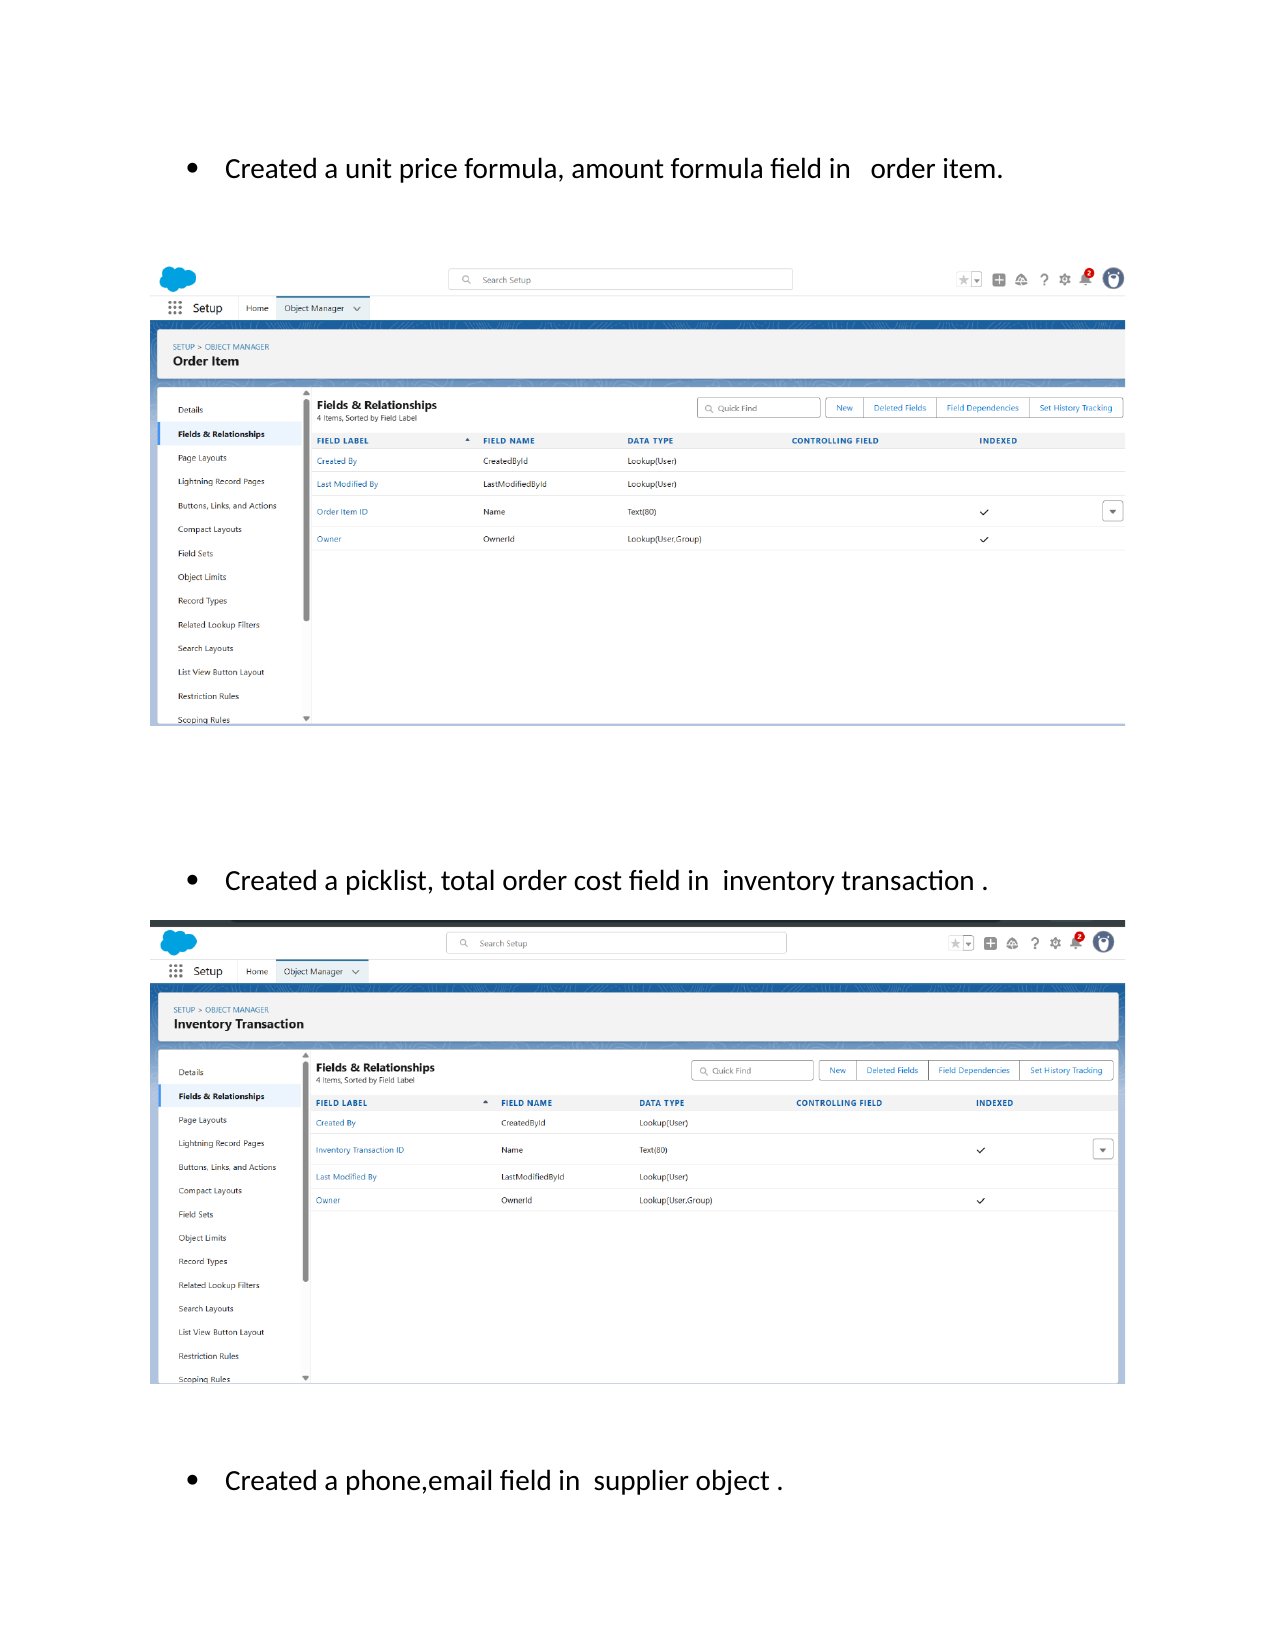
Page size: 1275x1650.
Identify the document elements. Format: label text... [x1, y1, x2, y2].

list Created a unit price formula, amount formula field in order item. [187, 150, 1125, 186]
list Created a picklist, total order cost field in inventory transaction . [187, 862, 1125, 898]
picture [150, 920, 1125, 1384]
list Created a phone,email field in supplier object . [187, 1462, 1125, 1498]
picture [150, 265, 1125, 726]
